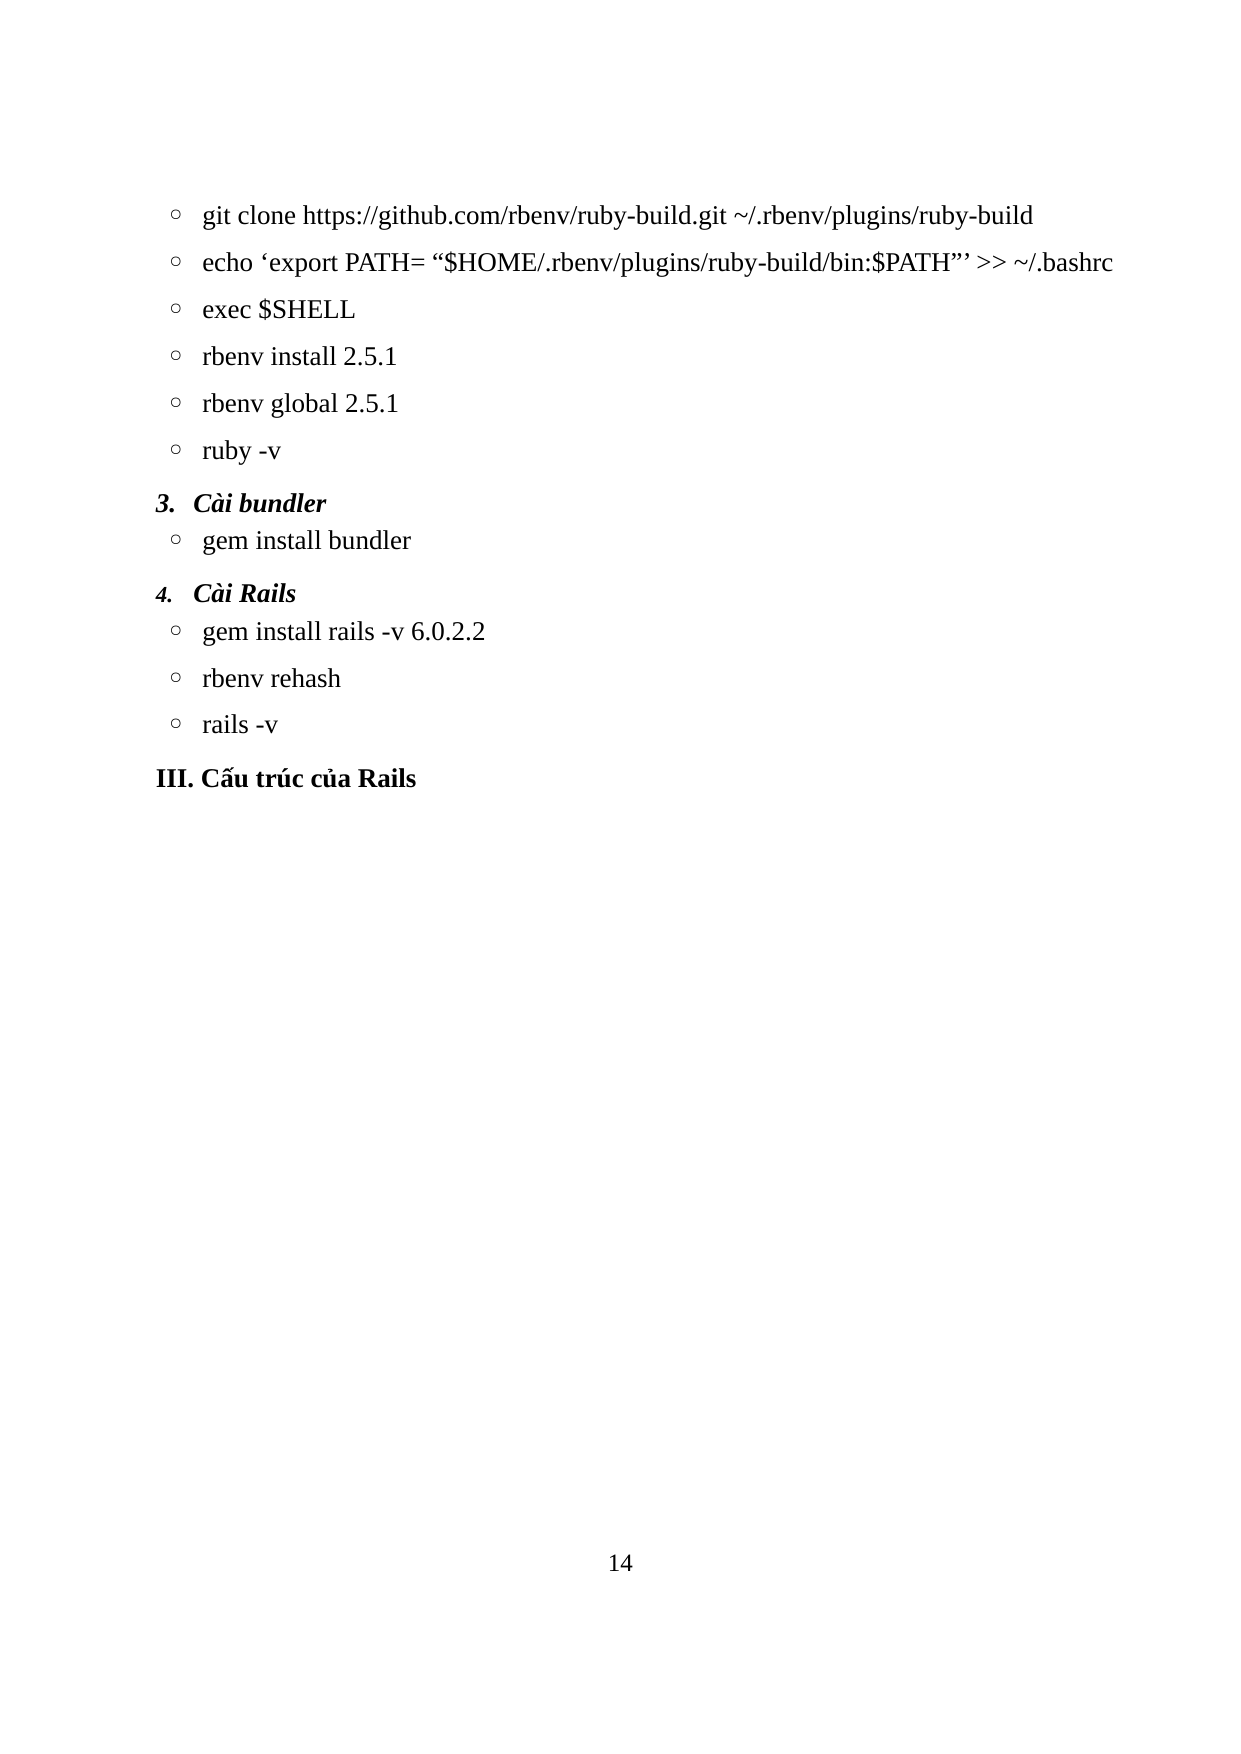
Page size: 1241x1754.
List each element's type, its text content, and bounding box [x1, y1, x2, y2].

subtitle III. Cấu trúc của Rails [156, 762, 1122, 793]
list ruby -v [165, 434, 1122, 465]
list git clone https://github.com/rbenv/ruby-build.git ~/.rbenv/plugins/ruby-build [165, 199, 1122, 231]
list echo ‘export PATH= “$HOME/.rbenv/plugins/ruby-build/bin:$PATH”’ >> ~/.bashrc [165, 246, 1122, 278]
list rbenv rehash [165, 662, 1122, 693]
list rails -v [165, 709, 1122, 740]
list gem install rails -v 6.0.2.2 [165, 615, 1122, 646]
subtitle 4. Cài Rails [156, 577, 1122, 609]
list rbenv install 2.5.1 [165, 340, 1122, 371]
list exec $SHELL [165, 293, 1122, 324]
list gem install bundler [165, 524, 1122, 556]
list rbenv global 2.5.1 [165, 387, 1122, 418]
subtitle 3. Cài bundler [156, 487, 1122, 518]
